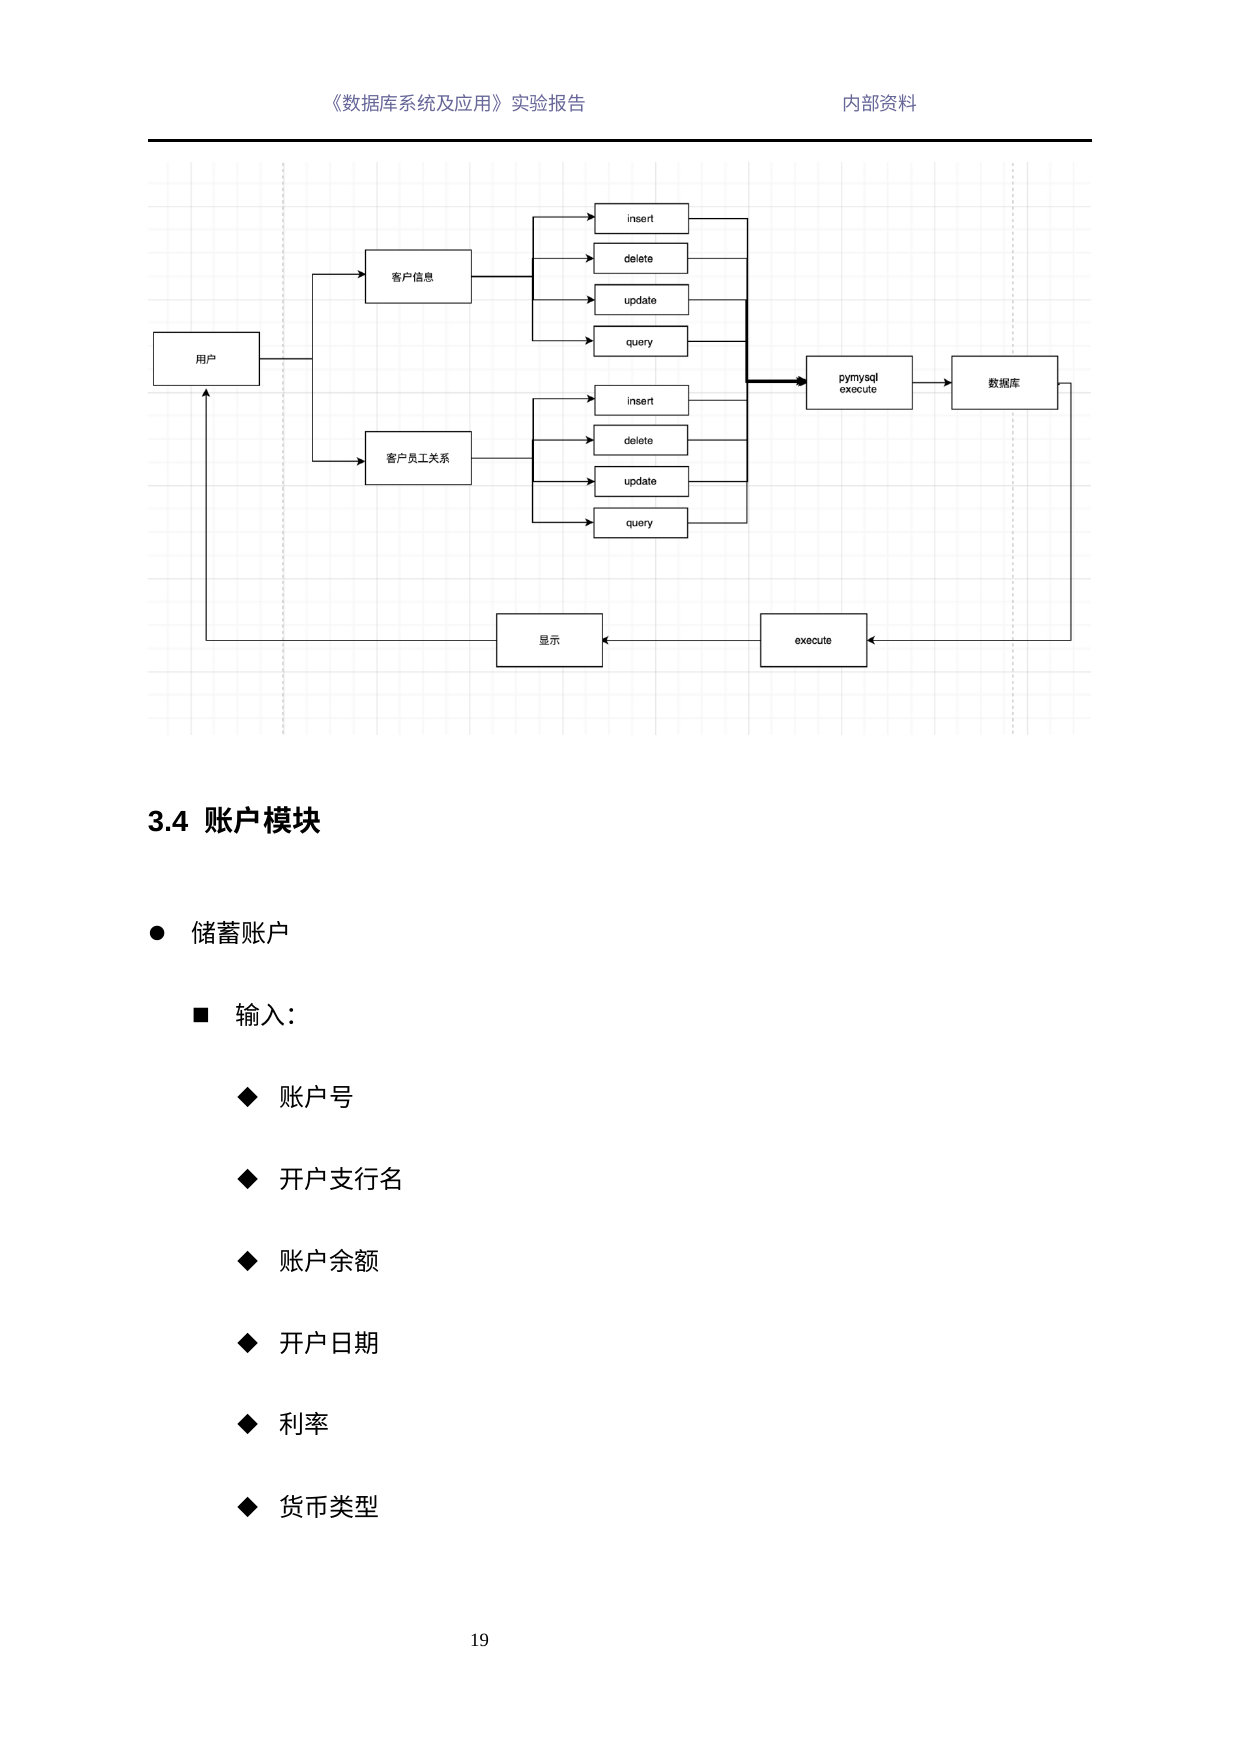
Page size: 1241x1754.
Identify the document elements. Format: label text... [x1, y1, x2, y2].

list 开户日期 [235, 1310, 1092, 1375]
list 储蓄账户 [148, 900, 1092, 965]
list 账户余额 [235, 1228, 1092, 1293]
list 利率 [235, 1392, 1092, 1457]
list 货币类型 [235, 1474, 1092, 1539]
list 开户支行名 [235, 1146, 1092, 1211]
list 账户号 [235, 1064, 1092, 1129]
subtitle 3.4 账户模块 [148, 787, 1092, 852]
picture [147, 162, 1091, 735]
list 输入： [191, 982, 1092, 1047]
